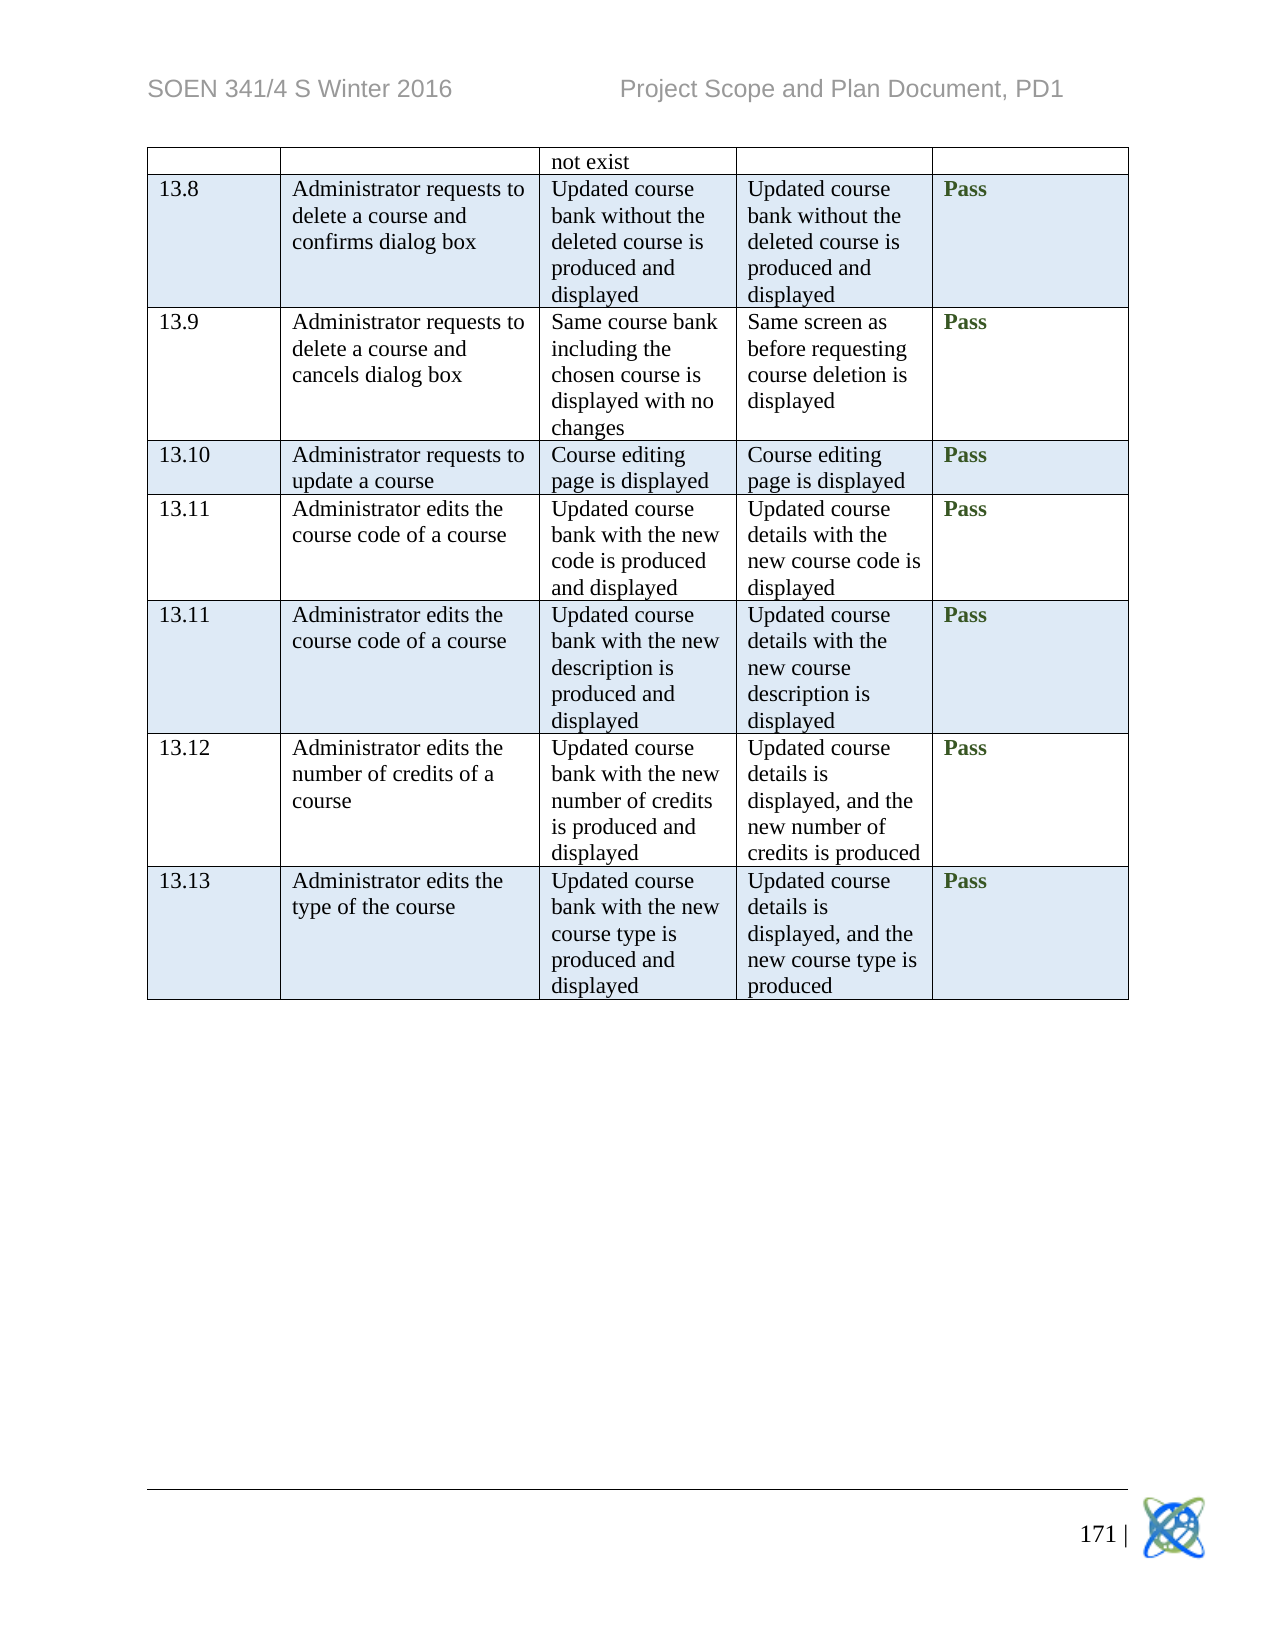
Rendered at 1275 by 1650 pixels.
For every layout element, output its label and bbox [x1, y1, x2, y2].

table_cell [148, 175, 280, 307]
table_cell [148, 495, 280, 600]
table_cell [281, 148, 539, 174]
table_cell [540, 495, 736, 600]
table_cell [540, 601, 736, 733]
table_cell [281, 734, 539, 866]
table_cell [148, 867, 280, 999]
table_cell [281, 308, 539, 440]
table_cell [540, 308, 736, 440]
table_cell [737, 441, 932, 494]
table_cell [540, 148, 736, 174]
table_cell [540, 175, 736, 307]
picture [1123, 1490, 1224, 1566]
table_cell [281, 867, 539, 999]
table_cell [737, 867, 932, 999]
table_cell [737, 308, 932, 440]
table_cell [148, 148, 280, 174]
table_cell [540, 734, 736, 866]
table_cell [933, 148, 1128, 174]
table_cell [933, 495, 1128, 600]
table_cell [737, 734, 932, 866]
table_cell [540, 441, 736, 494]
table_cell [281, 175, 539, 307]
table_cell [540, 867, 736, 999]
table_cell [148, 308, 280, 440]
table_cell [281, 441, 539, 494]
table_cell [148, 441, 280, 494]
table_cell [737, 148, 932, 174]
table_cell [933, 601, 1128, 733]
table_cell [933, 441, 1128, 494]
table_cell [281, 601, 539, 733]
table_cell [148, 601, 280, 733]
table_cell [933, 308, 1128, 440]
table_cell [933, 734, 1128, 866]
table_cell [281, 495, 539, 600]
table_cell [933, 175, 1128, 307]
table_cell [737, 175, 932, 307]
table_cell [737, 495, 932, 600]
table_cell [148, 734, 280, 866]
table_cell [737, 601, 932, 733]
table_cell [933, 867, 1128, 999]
